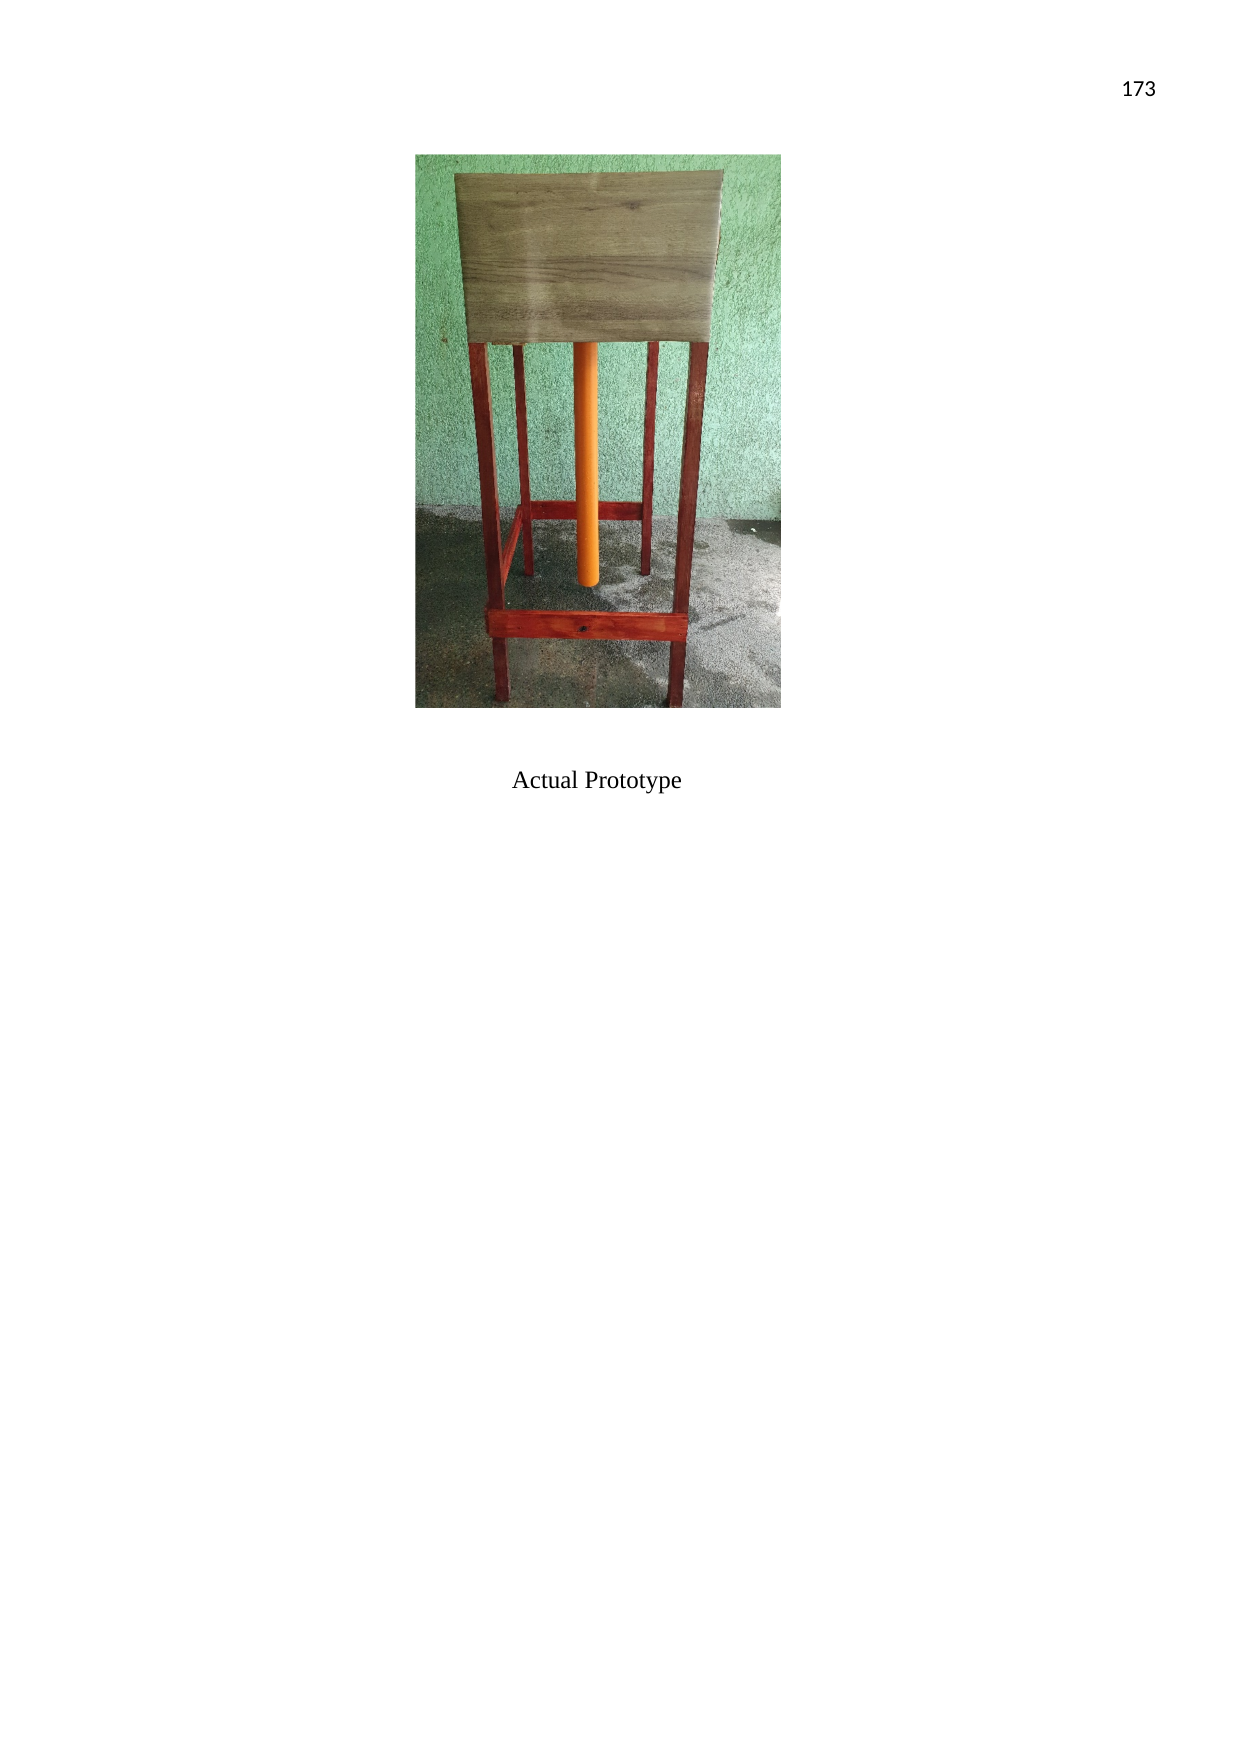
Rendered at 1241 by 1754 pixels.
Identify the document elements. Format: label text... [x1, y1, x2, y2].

picture [415, 155, 781, 707]
text Actual Prototype [0, 766, 1156, 794]
